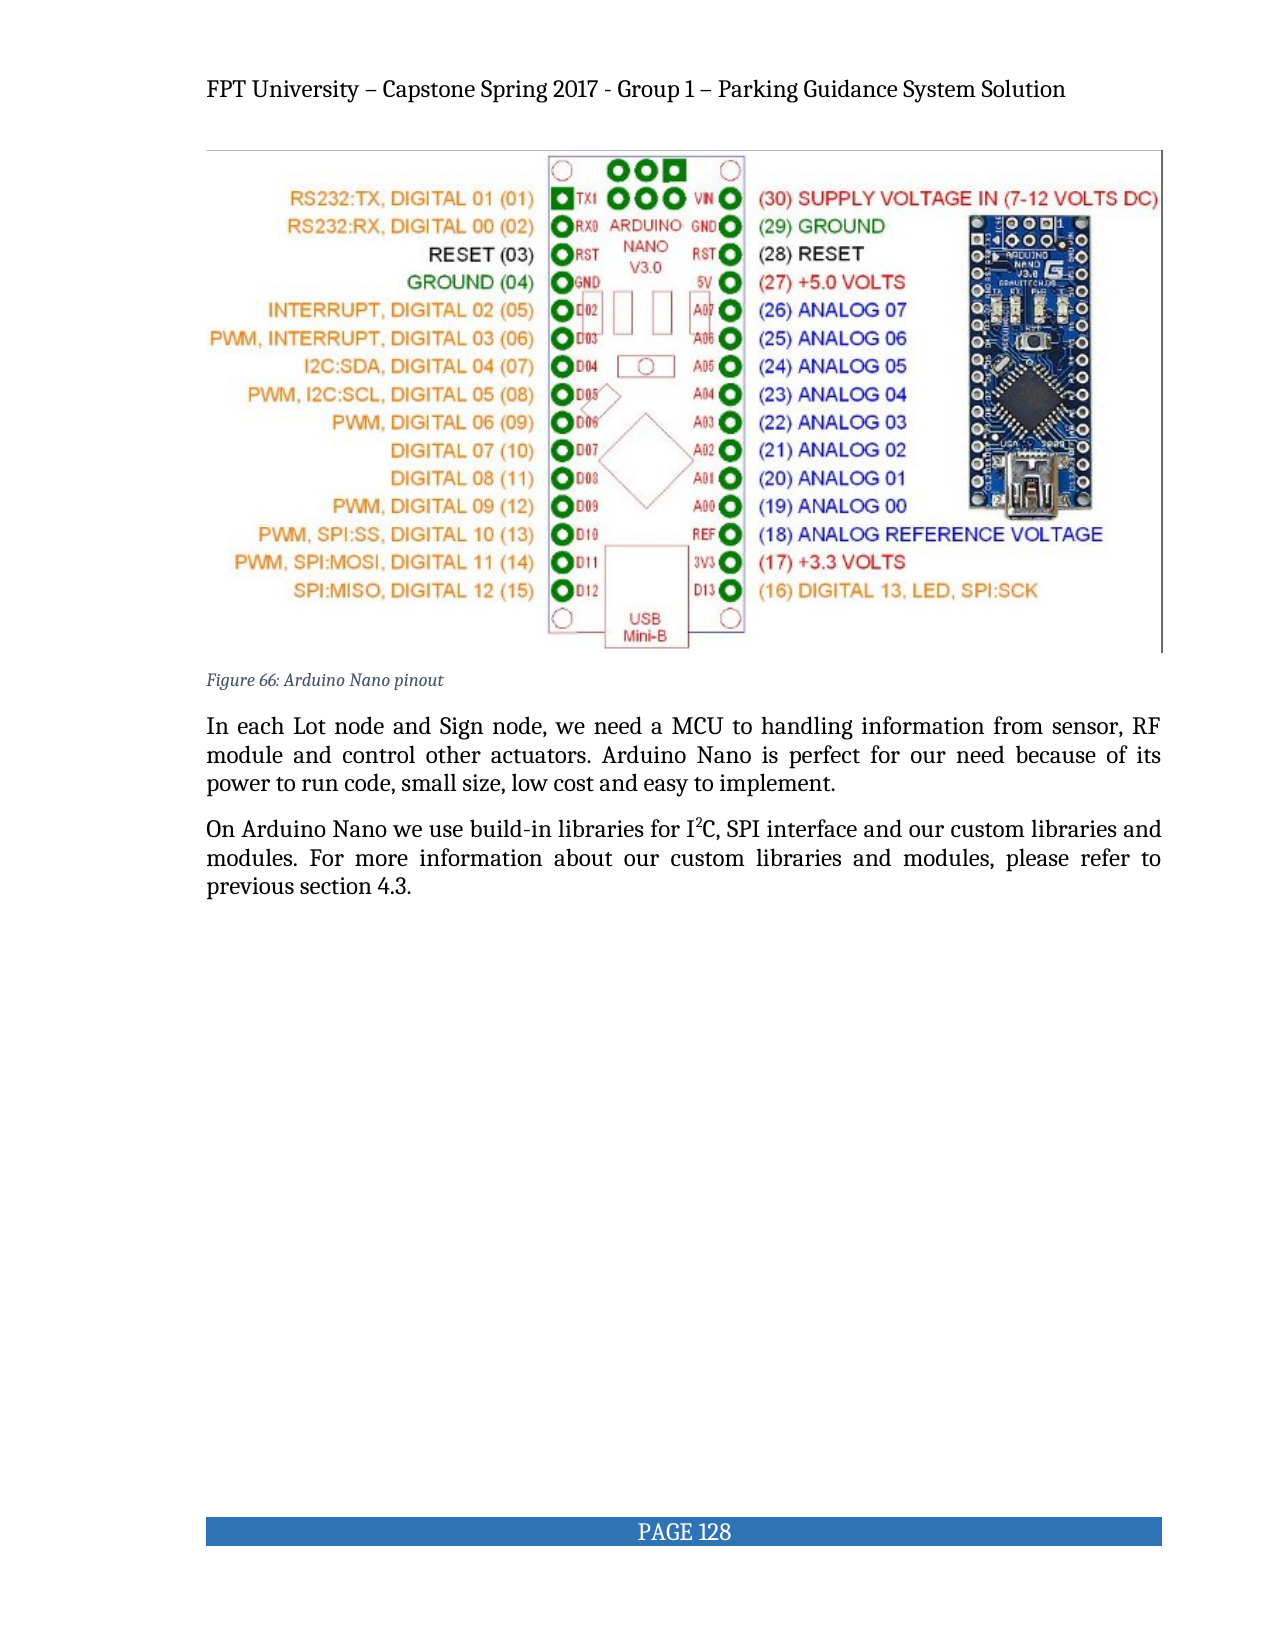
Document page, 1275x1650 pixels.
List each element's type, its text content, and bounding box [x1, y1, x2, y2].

picture [206, 150, 1163, 653]
text In each Lot node and Sign node, we need a MCU to handling information from sensor, RF module and control other actuators. Arduino Nano is perfect for our need because of its power to run code, small size, low cost and easy to implement. [206, 712, 1162, 798]
text On Arduino Nano we use build-in libraries for I2C, SPI interface and our custom libraries and modules. For more information about our custom libraries and modules, please refer to previous section 4.3. [206, 815, 1162, 901]
